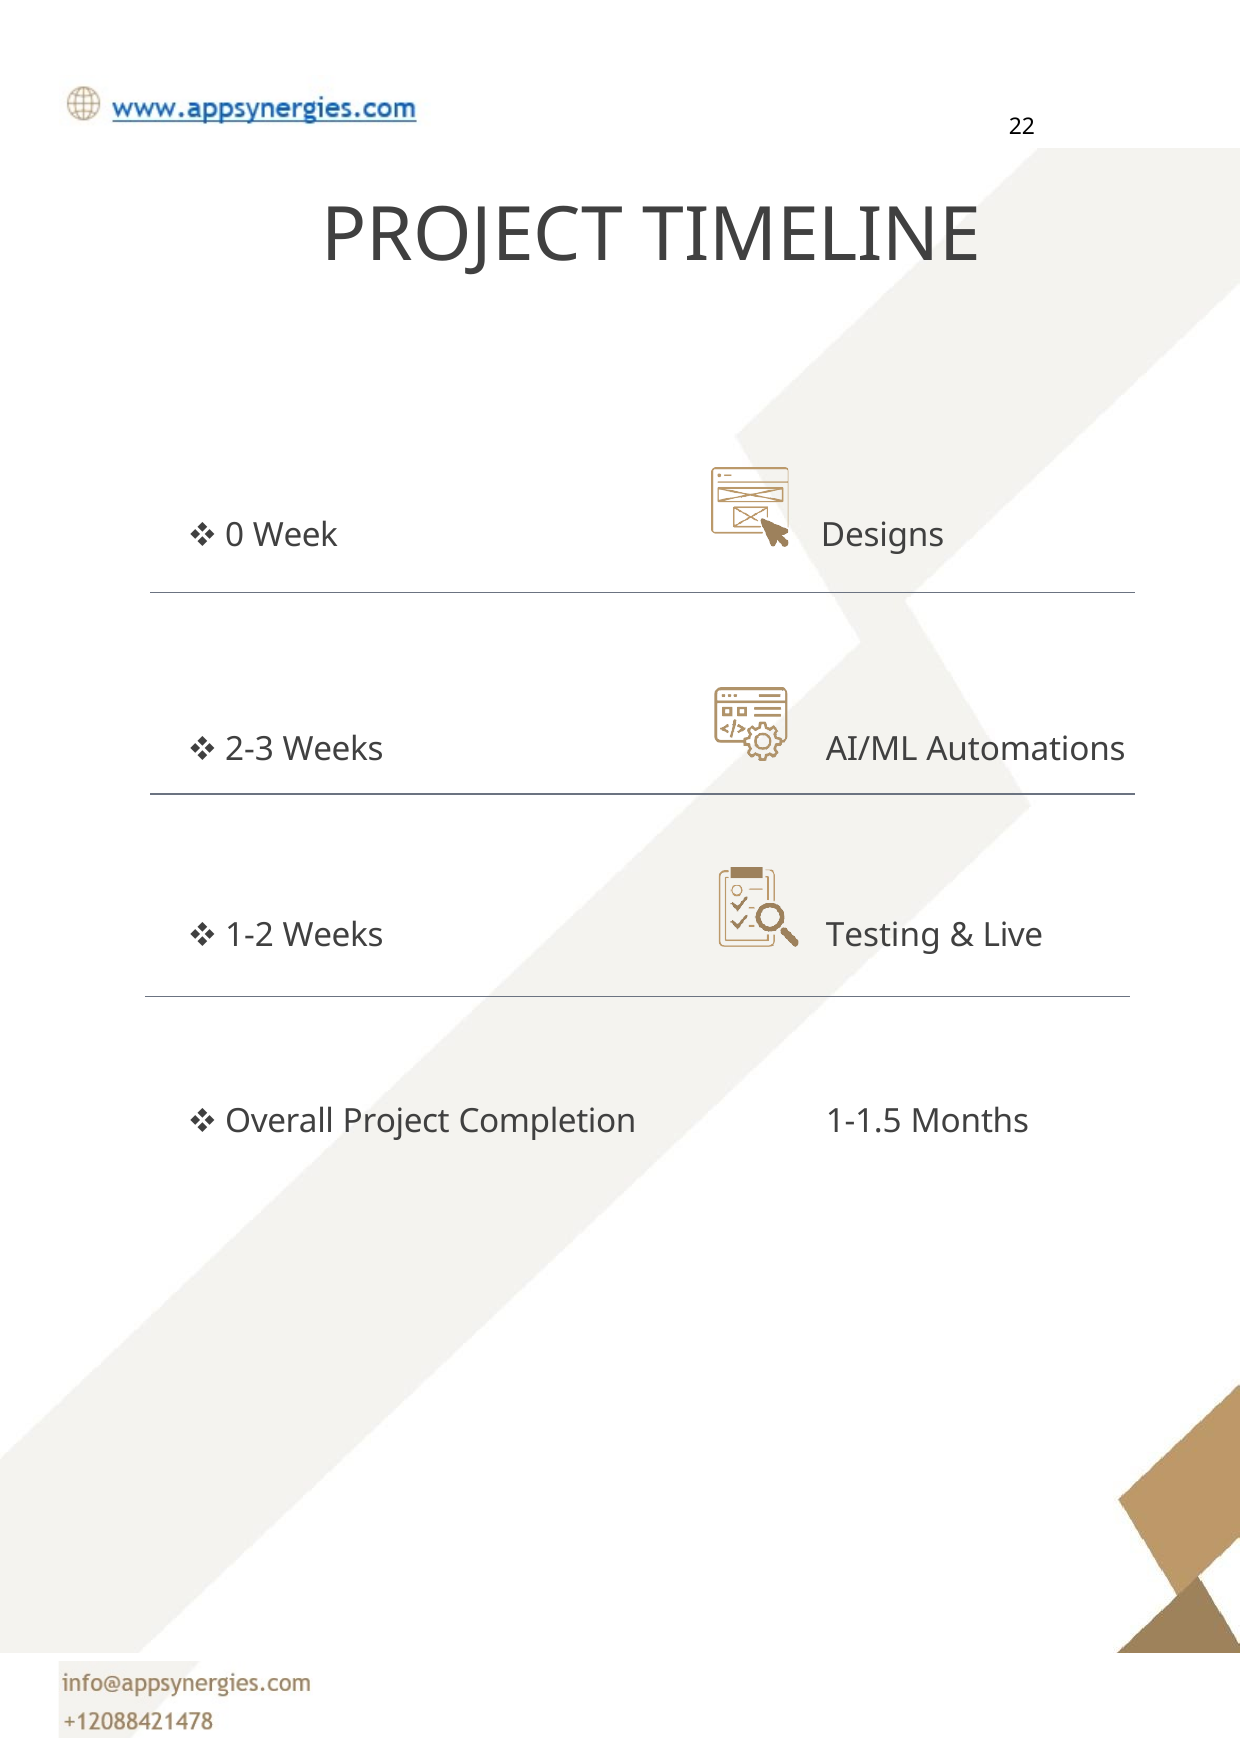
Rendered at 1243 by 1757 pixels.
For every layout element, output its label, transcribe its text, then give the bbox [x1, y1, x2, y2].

subtitle 0 Week Designs [187, 467, 1243, 556]
picture [0, 148, 1240, 1653]
subtitle Overall Project Completion 1-1.5 Months [187, 1097, 1243, 1142]
picture [58, 1661, 313, 1738]
subtitle PROJECT TIMELINE [224, 180, 1078, 282]
subtitle 1-2 Weeks Testing & Live [187, 867, 1243, 956]
picture [58, 75, 431, 135]
subtitle 2-3 Weeks AI/ML Automations [187, 687, 1243, 770]
